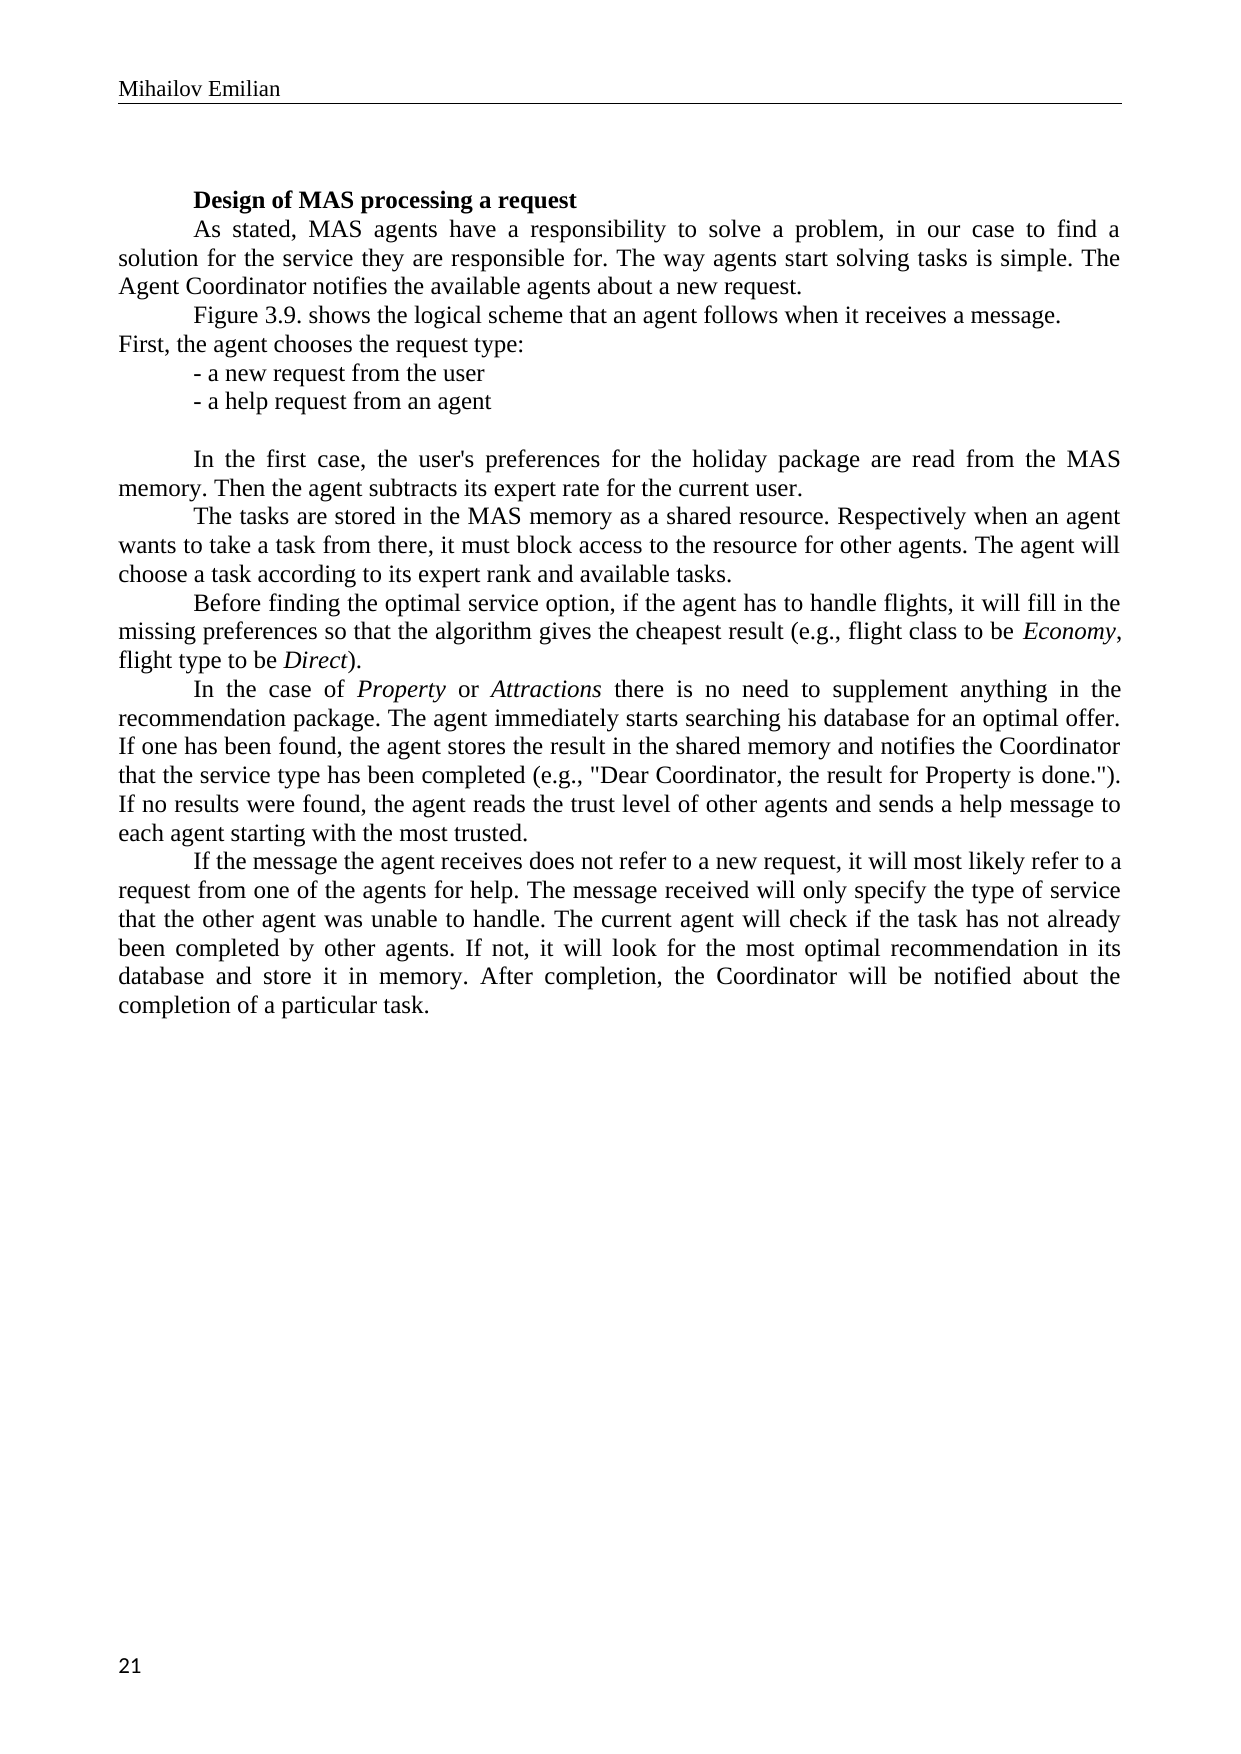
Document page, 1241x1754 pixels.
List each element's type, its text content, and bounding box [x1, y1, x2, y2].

text - a help request from an agent [193, 386, 1122, 415]
text In the first case, the user's preferences for the holiday package are read from the MAS memory. Then the agent subtracts its expert rate for the current user. [118, 444, 1122, 501]
text First, the agent chooses the request type: [118, 329, 1122, 358]
text As stated, MAS agents have a responsibility to solve a problem, in our case to find a solution for the service they are responsible for. The way agents start solving tasks is simple. The Agent Coordinator notifies the available agents about a new request. [118, 214, 1122, 300]
text Before finding the optimal service option, if the agent has to handle flights, it will fill in the missing preferences so that the algorithm gives the cheapest result (e.g., flight class to be Economy, flight type to be Direct). [118, 588, 1122, 674]
text In the case of Property or Attractions there is no need to supplement anything in the recommendation package. The agent immediately starts searching his database for an optimal offer. If one has been found, the agent stores the result in the shared memory and notifies the Coordinator that the service type has been completed (e.g., "Dear Coordinator, the result for Property is done."). If no results were found, the agent reads the trust level of other agents and sends a help message to each agent starting with the most trusted. [118, 674, 1122, 846]
text Figure 3.9. shows the logical scheme that an agent follows when it receives a message. [118, 300, 1122, 329]
text The tasks are stored in the MAS memory as a shared resource. Respectively when an agent wants to take a task from there, it must block access to the resource for other agents. The agent will choose a task according to its expert rank and available tasks. [118, 501, 1122, 588]
text If the message the agent receives does not refer to a new request, it will most likely refer to a request from one of the agents for help. The message received will only specify the type of service that the other agent was unable to handle. The current agent will check if the task has not already been completed by other agents. If not, it will look for the most optimal recommendation in its database and store it in memory. After completion, the Coordinator will be notified about the completion of a particular task. [118, 846, 1122, 1019]
text Design of MAS processing a request [118, 185, 1122, 214]
text - a new request from the user [193, 358, 1122, 386]
